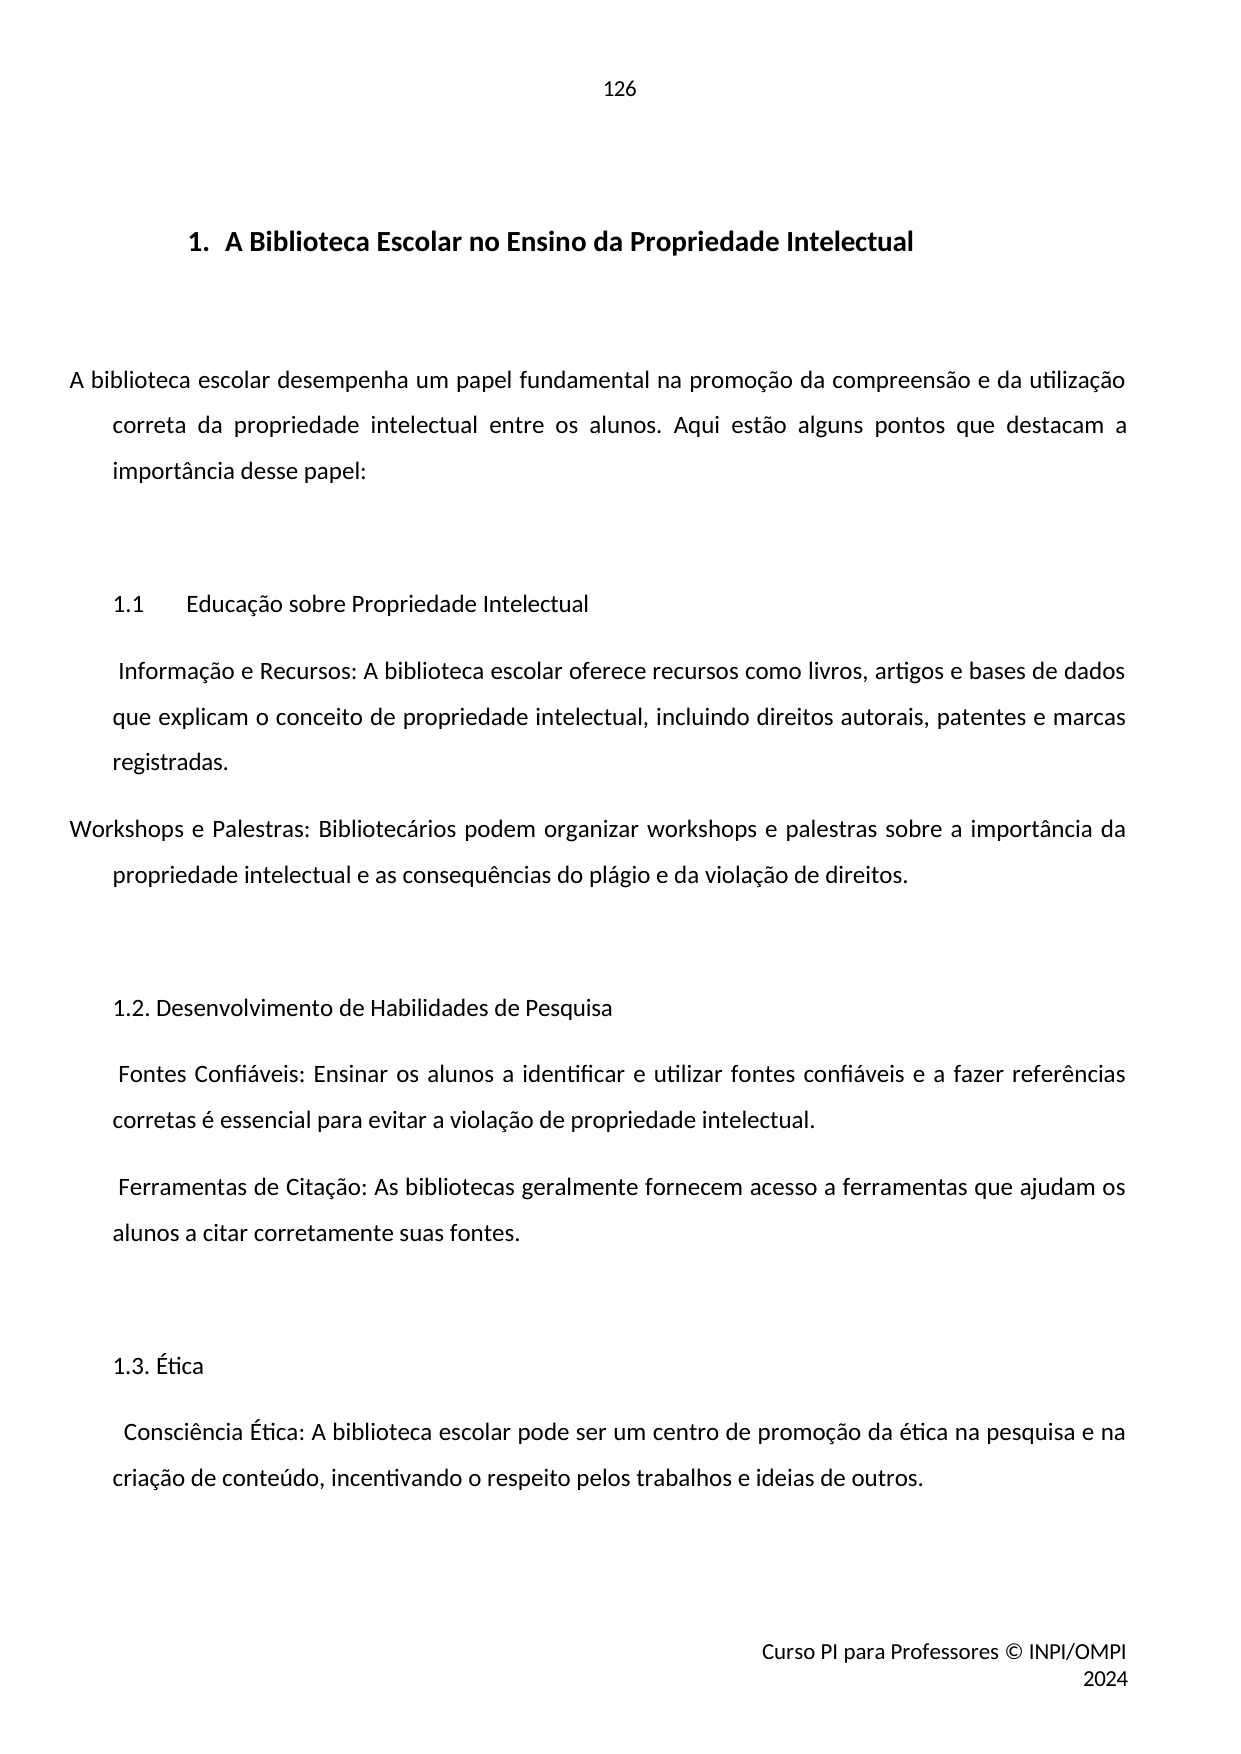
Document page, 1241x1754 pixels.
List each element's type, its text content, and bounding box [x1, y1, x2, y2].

list Desenvolvimento de Habilidades de Pesquisa [112, 992, 1211, 1023]
list Ética [112, 1350, 1211, 1380]
text Fontes Confiáveis: Ensinar os alunos a identificar e utilizar fontes confiáveis e a fazer referências corretas é essencial para evitar a violação de propriedade intelectual. [112, 1059, 1128, 1135]
text Informação e Recursos: A biblioteca escolar oferece recursos como livros, artigos e bases de dados que explicam o conceito de propriedade intelectual, incluindo direitos autorais, patentes e marcas registradas. [112, 655, 1127, 777]
text Workshops e Palestras: Bibliotecários podem organizar workshops e palestras sobre a importância da propriedade intelectual e as consequências do plágio e da violação de direitos. [69, 813, 1128, 889]
text Consciência Ética: A biblioteca escolar pode ser um centro de promoção da ética na pesquisa e na criação de conteúdo, incentivando o respeito pelos trabalhos e ideias de outros. [112, 1417, 1127, 1493]
text Ferramentas de Citação: As bibliotecas geralmente fornecem acesso a ferramentas que ajudam os alunos a citar corretamente suas fontes. [112, 1171, 1127, 1247]
text A biblioteca escolar desempenha um papel fundamental na promoção da compreensão e da utilização correta da propriedade intelectual entre os alunos. Aqui estão alguns pontos que destacam a importância desse papel: [69, 364, 1128, 486]
subtitle A Biblioteca Escolar no Ensino da Propriedade Intelectual [187, 223, 1211, 258]
list Educação sobre Propriedade Intelectual [112, 588, 1211, 619]
